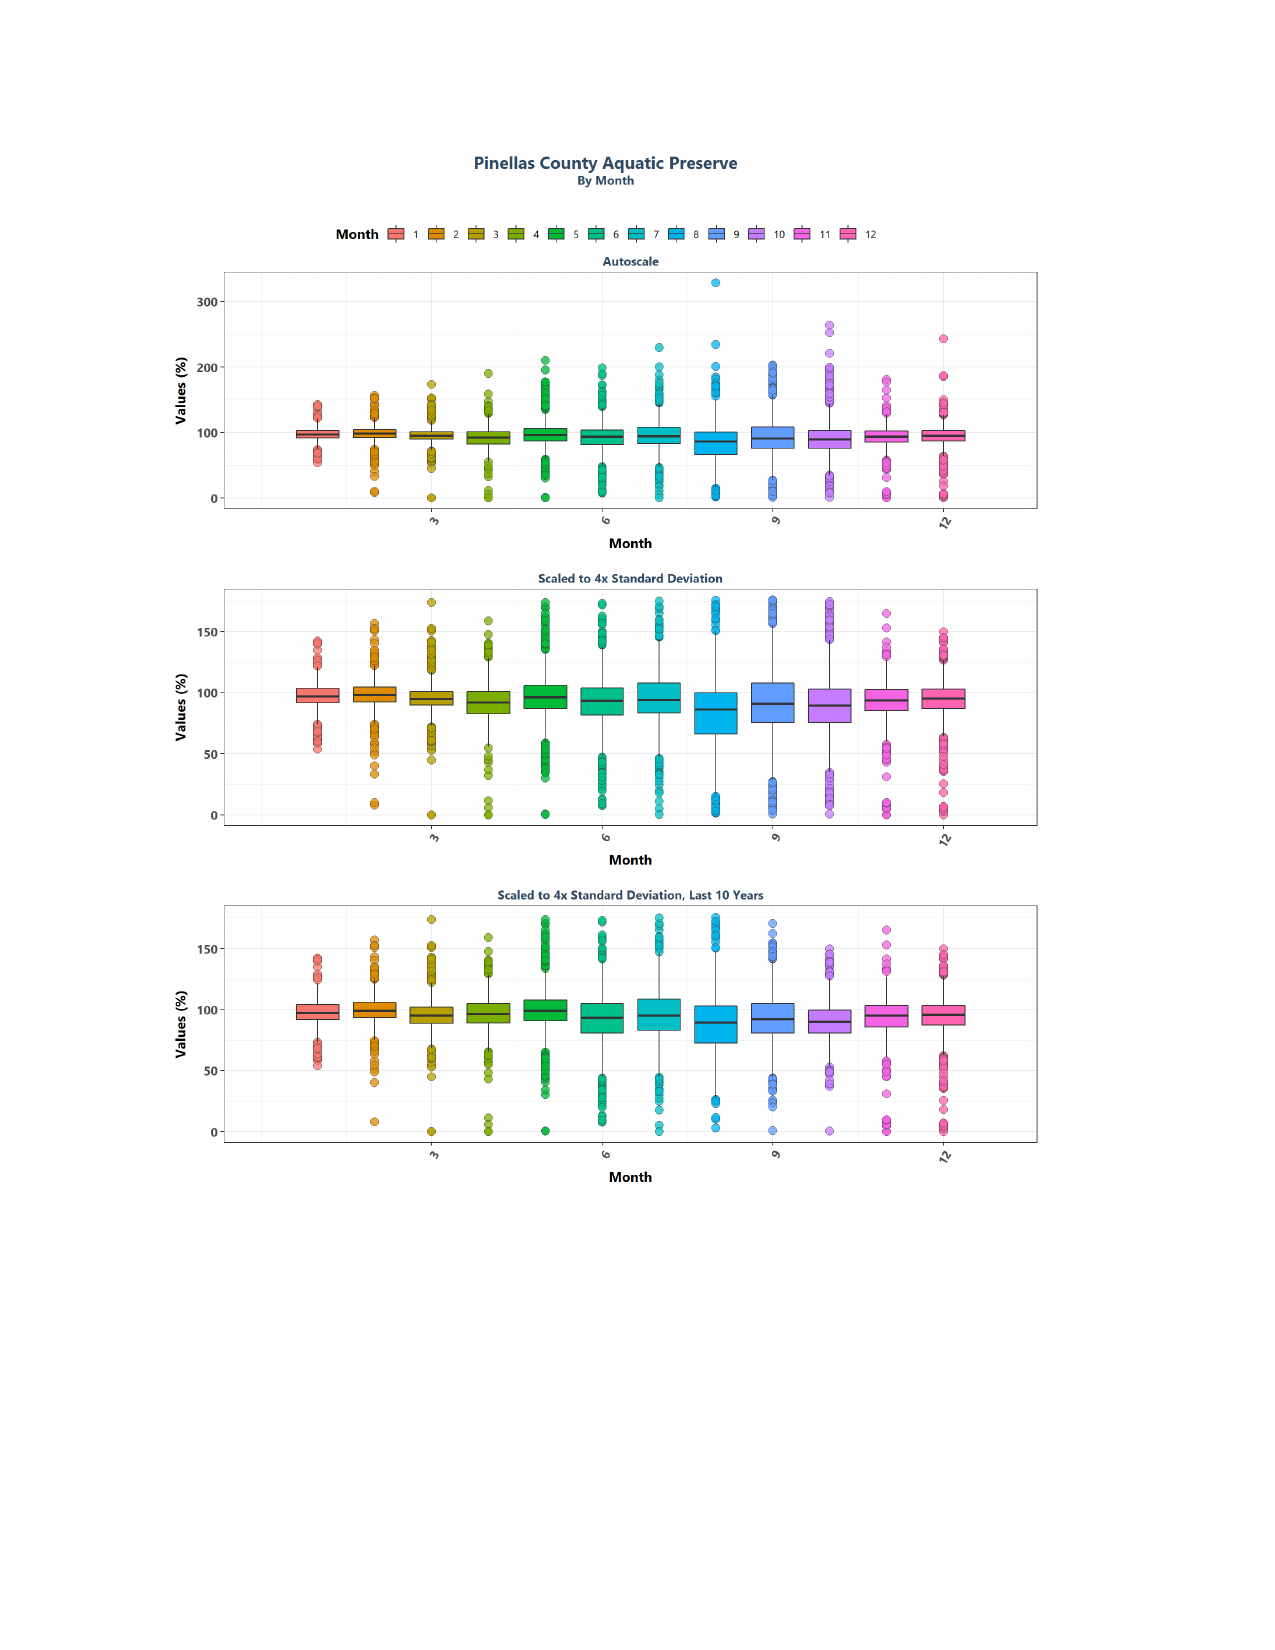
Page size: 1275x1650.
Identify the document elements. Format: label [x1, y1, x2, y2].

picture [168, 150, 1044, 1200]
